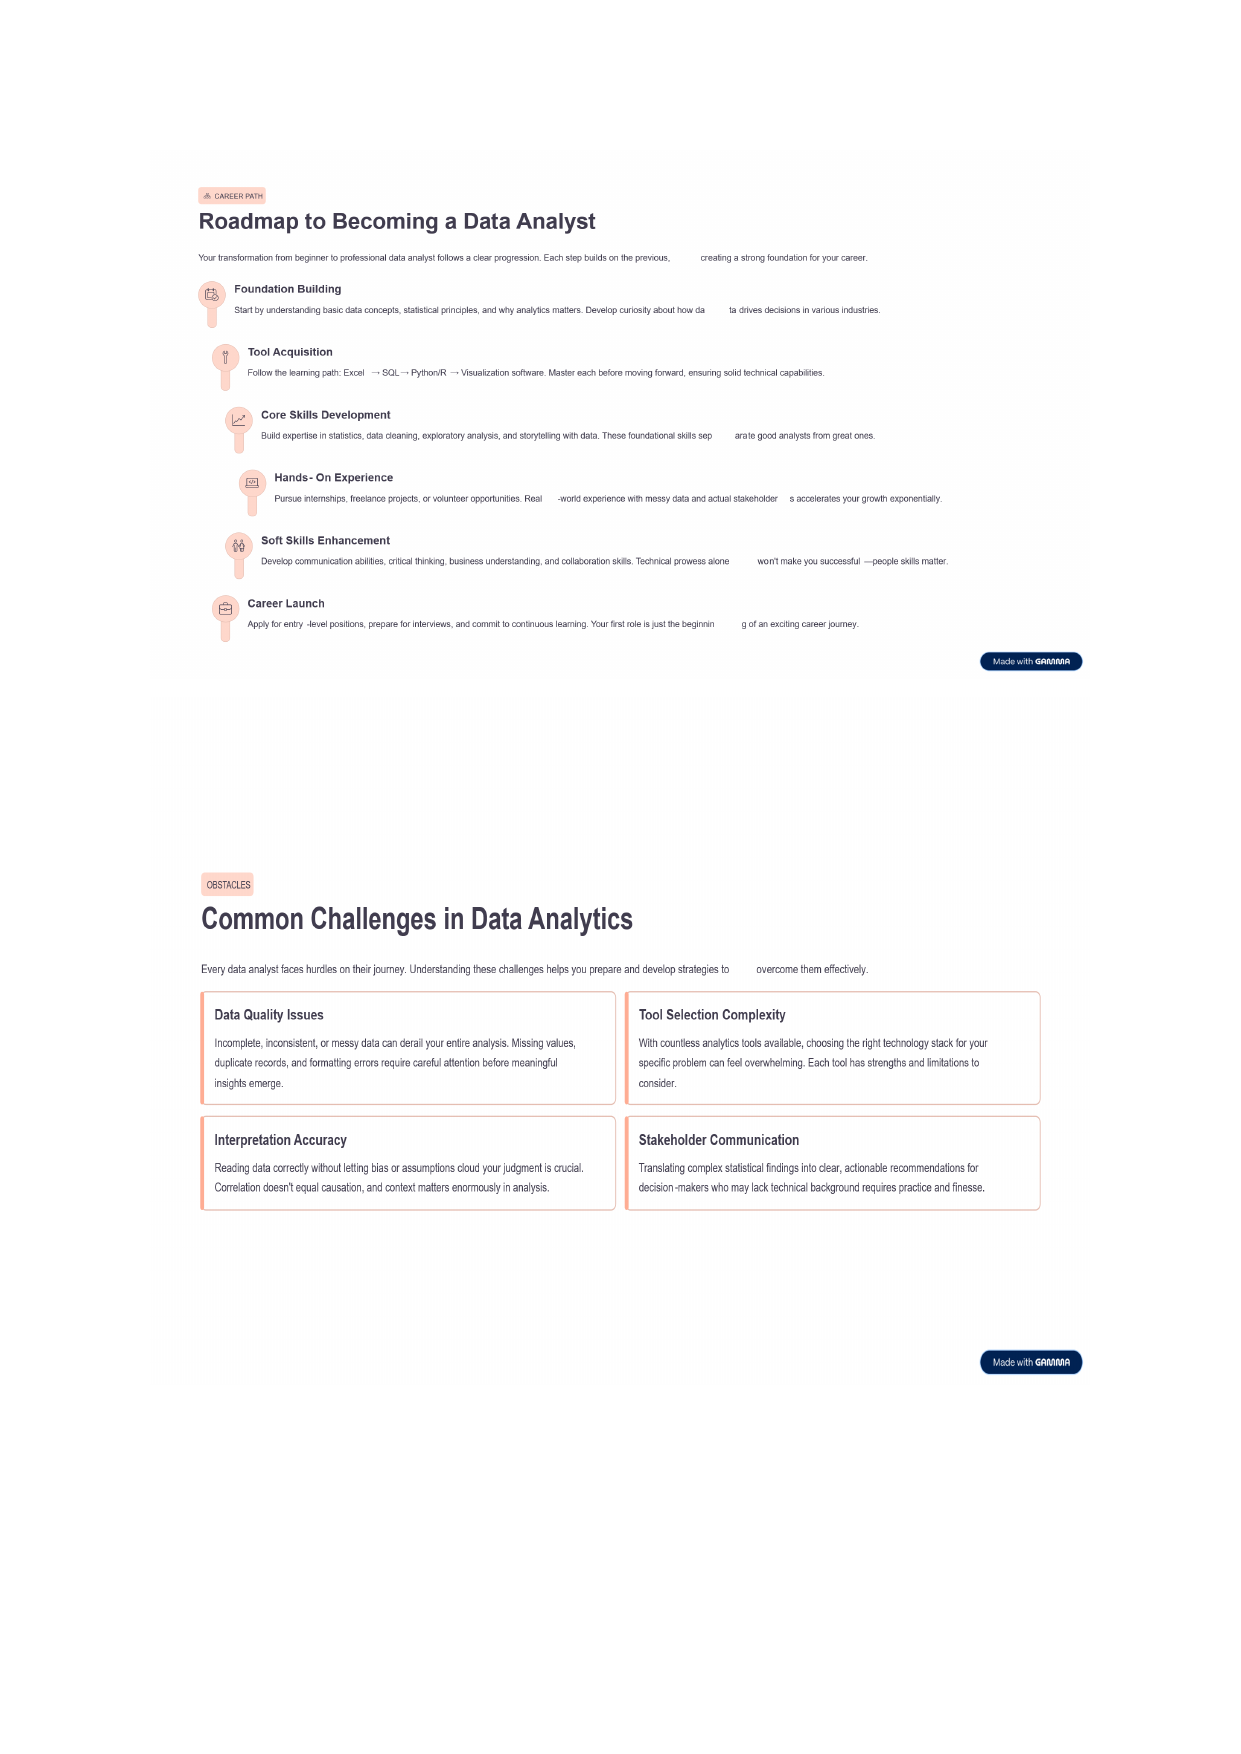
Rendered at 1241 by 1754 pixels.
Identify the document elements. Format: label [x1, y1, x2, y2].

picture [150, 150, 1091, 679]
picture [150, 697, 1091, 1385]
